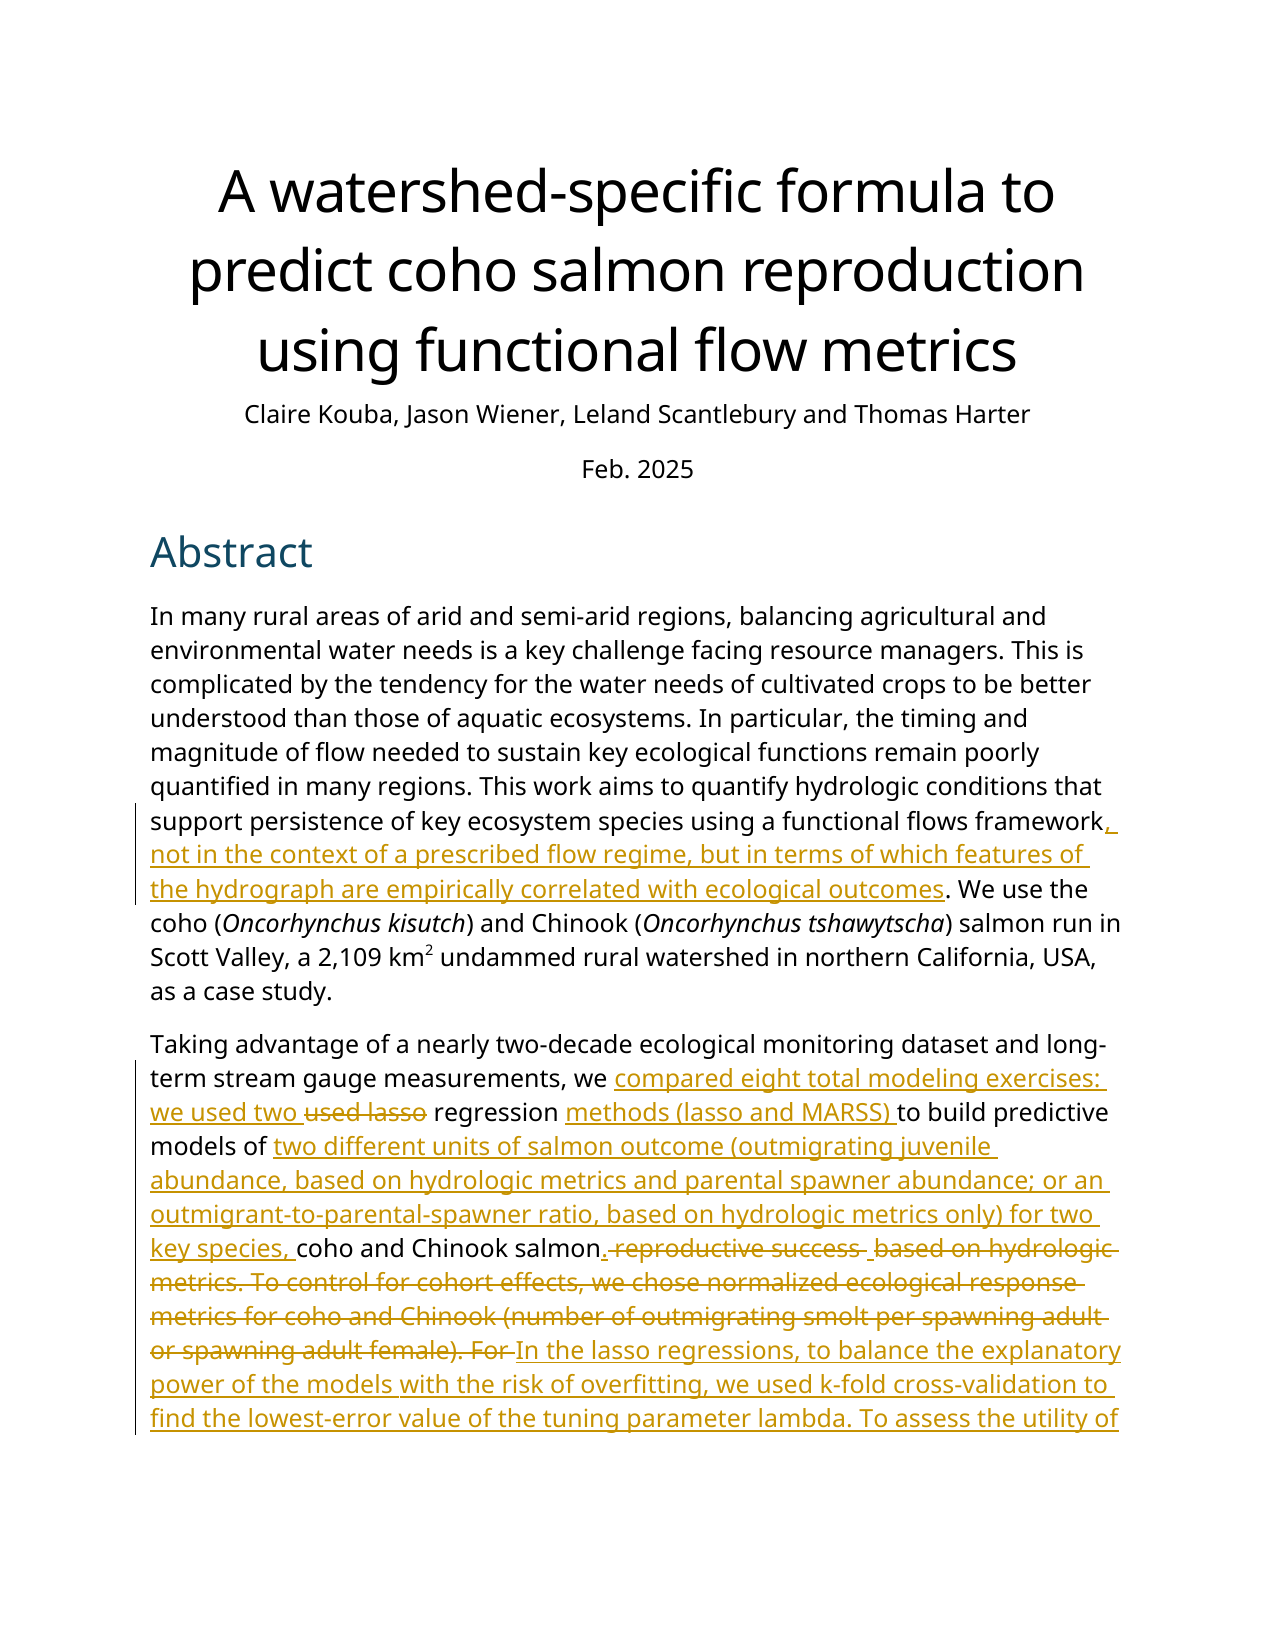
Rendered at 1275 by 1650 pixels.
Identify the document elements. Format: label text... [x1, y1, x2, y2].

text Claire Kouba, Jason Wiener, Leland Scantlebury and Thomas Harter [150, 397, 1125, 431]
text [150, 1026, 1125, 1435]
text Feb. 2025 [150, 452, 1125, 486]
text In many rural areas of arid and semi-arid regions, balancing agricultural and environmental water needs is a key challenge facing resource managers. This is complicated by the tendency for the water needs of cultivated crops to be better understood than those of aquatic ecosystems. In particular, the timing and magnitude of flow needed to sustain key ecological functions remain poorly quantified in many regions. This work aims to quantify hydrologic conditions that support persistence of key ecosystem species using a functional flows framework. We use the coho (Oncorhynchus kisutch) and Chinook (Oncorhynchus tshawytscha) salmon run in Scott Valley, a 2,109 km2 undammed rural watershed in northern California, USA, as a case study. [150, 599, 1125, 1007]
title A watershed-specific formula to predict coho salmon reproduction using functional flow metrics [150, 150, 1125, 388]
subtitle Abstract [150, 523, 1125, 580]
